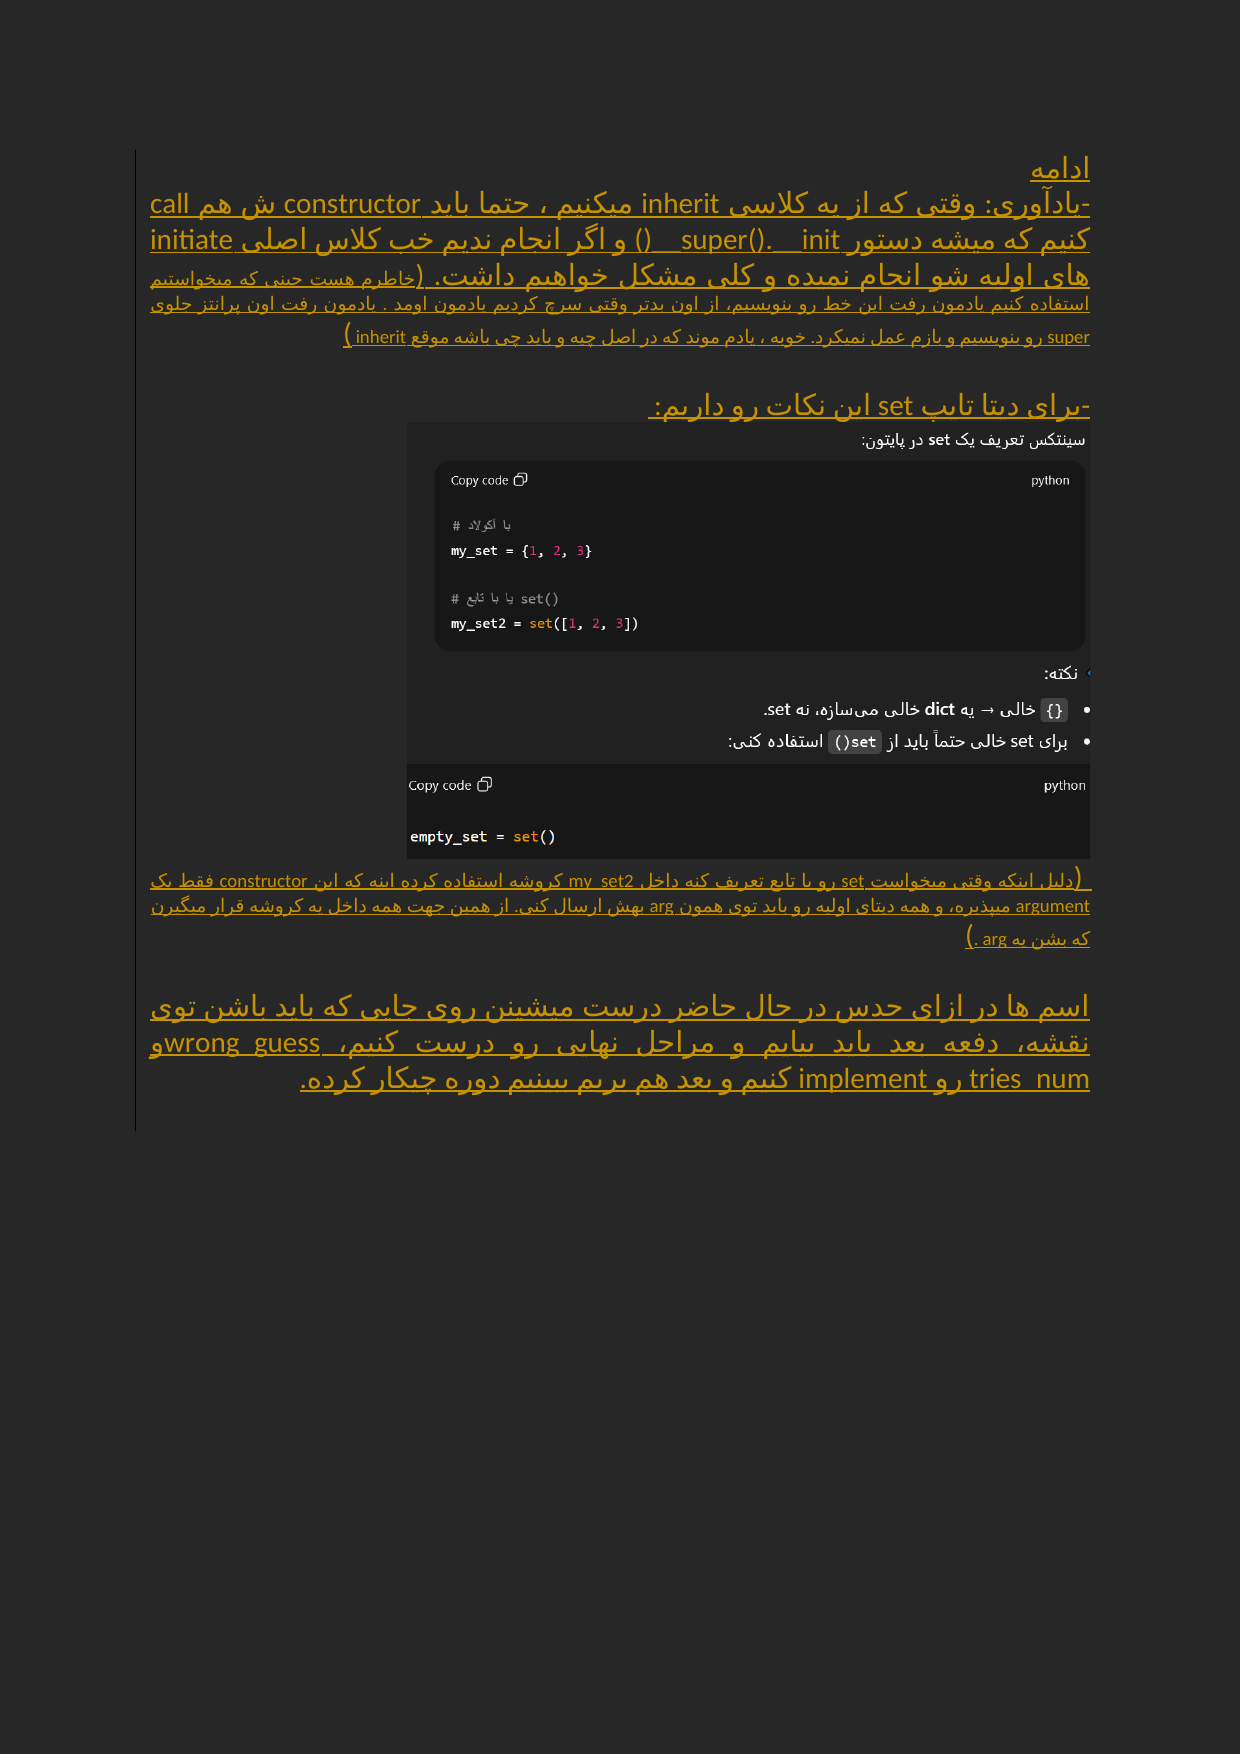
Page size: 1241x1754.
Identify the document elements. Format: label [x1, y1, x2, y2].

picture [407, 422, 1091, 859]
